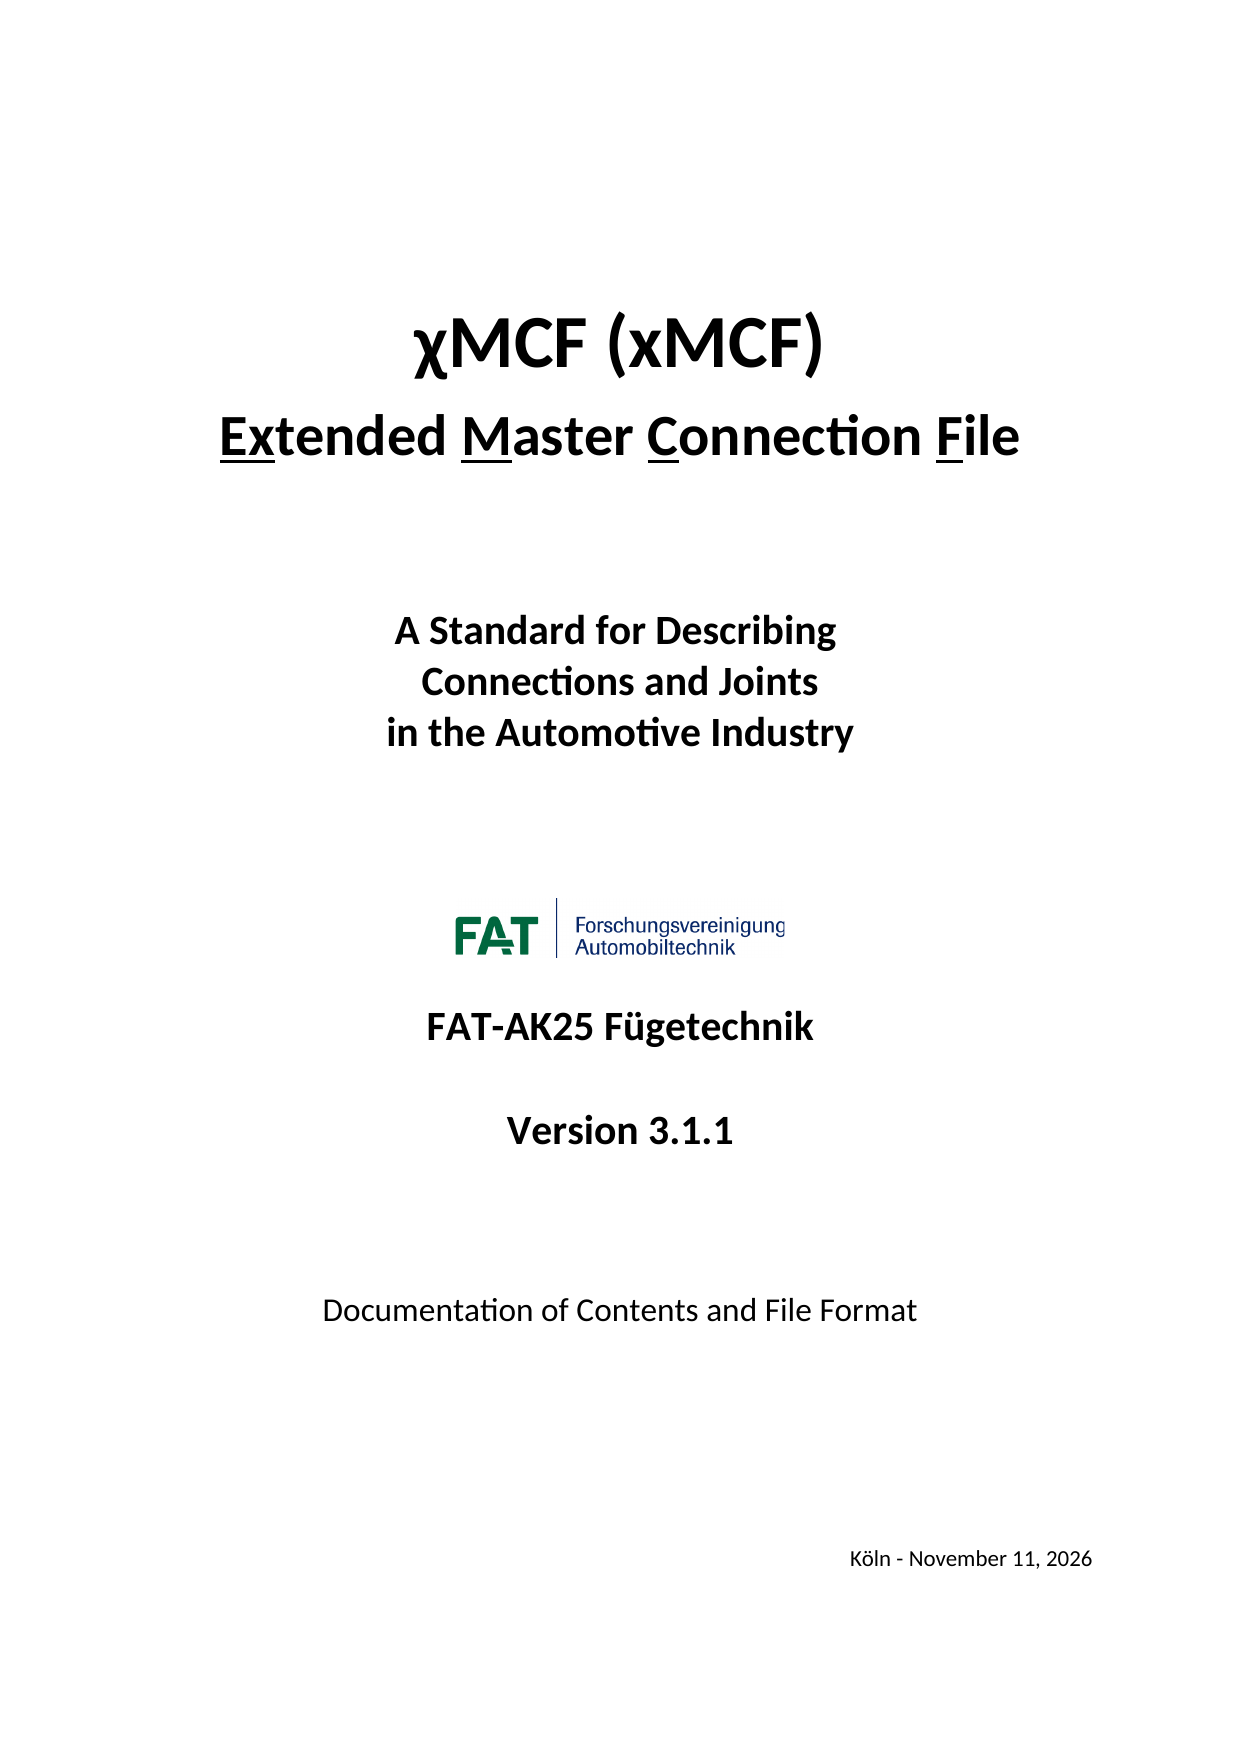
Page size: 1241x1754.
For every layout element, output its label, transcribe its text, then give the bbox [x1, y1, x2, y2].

text χMCF (xMCF) [148, 295, 1092, 387]
picture [455, 898, 785, 958]
text Extended Master Connection File [148, 399, 1092, 470]
text Documentation of Contents and File Format [148, 1289, 1092, 1329]
text A Standard for Describing Connections and Joints in the Automotive Industry [148, 604, 1092, 757]
text FAT-AK25 Fügetechnik [148, 1000, 1092, 1051]
text Köln - July 1, 2021 [148, 1544, 1092, 1572]
text Version 3.1.1 [148, 1104, 1092, 1154]
